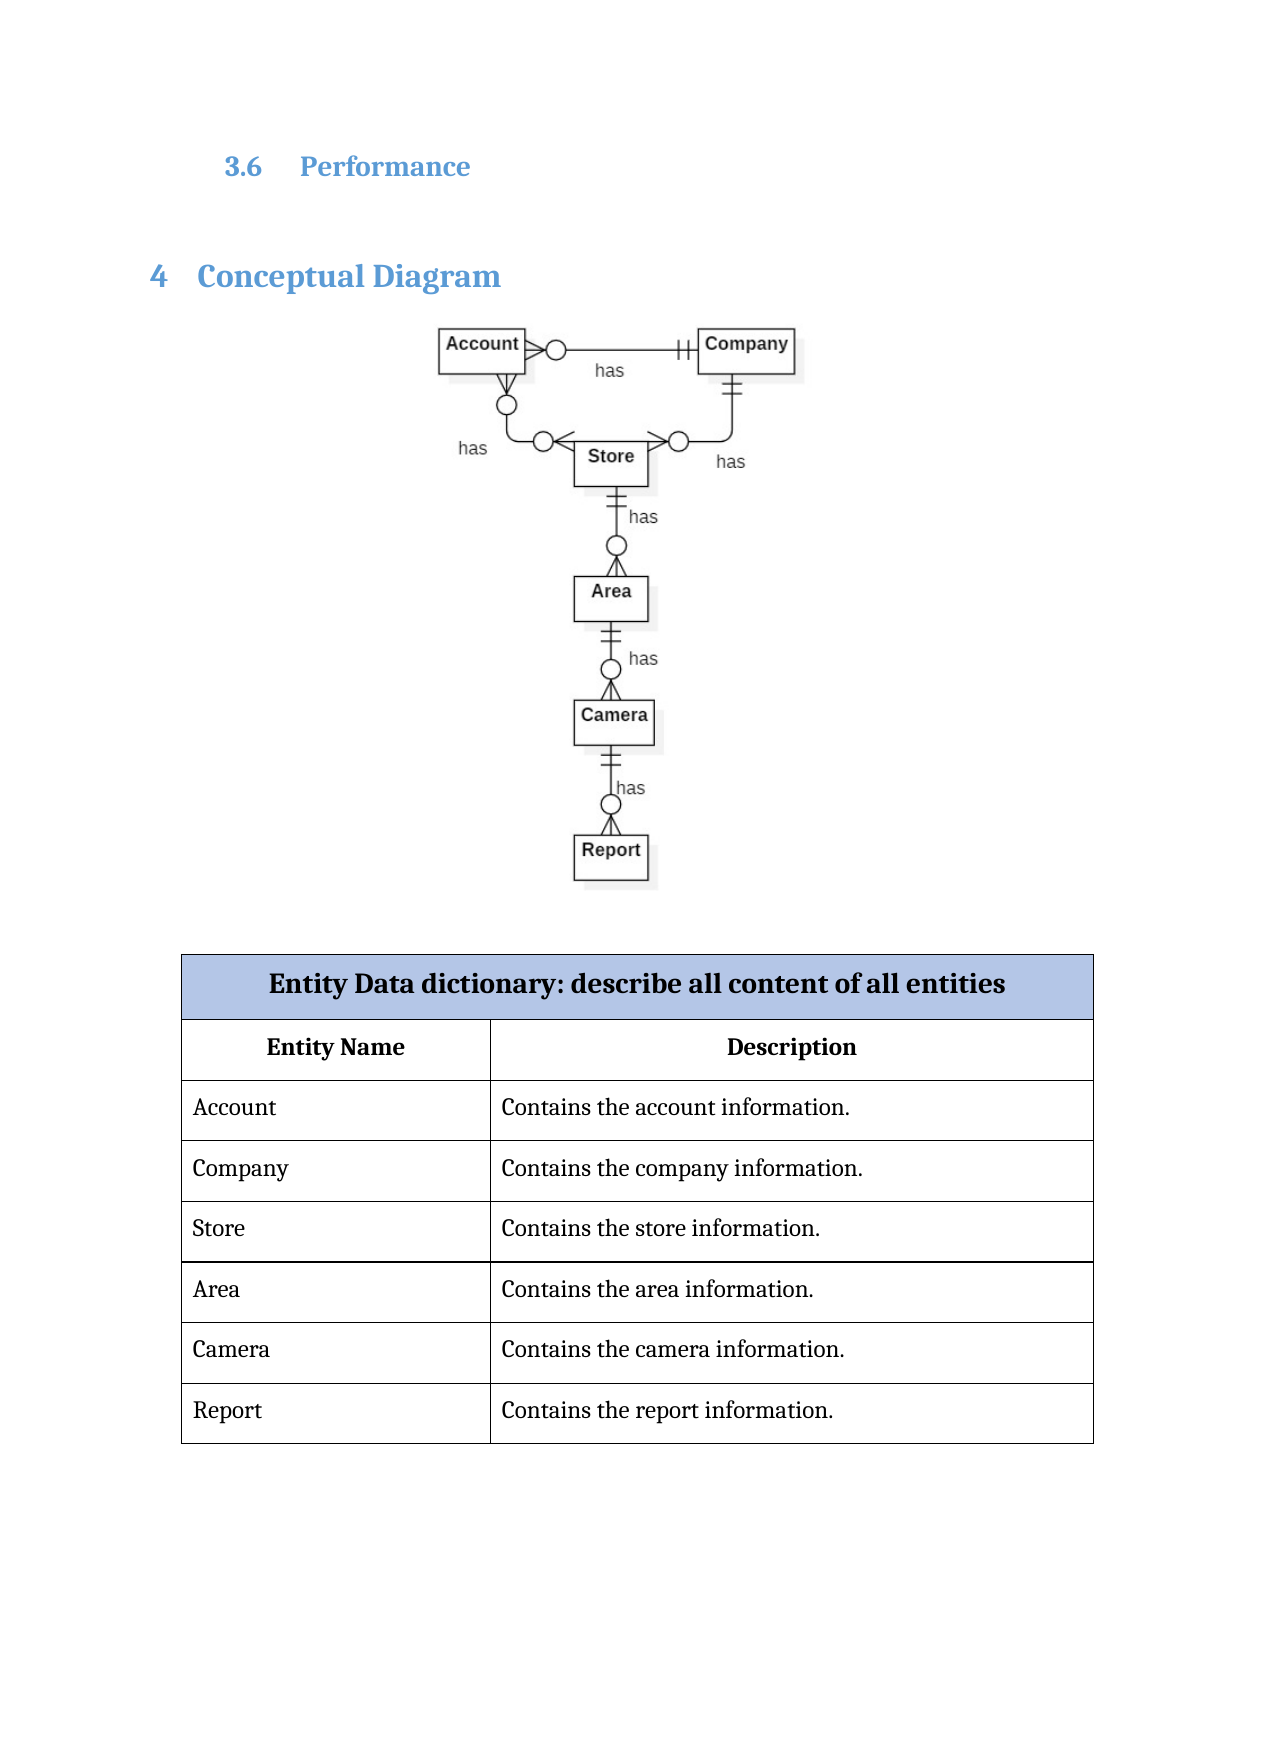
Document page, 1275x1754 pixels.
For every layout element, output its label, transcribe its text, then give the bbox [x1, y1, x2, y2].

table_cell Contains the area information. [491, 1263, 1093, 1322]
table_cell Camera [182, 1323, 490, 1382]
table_cell Report [182, 1384, 490, 1443]
table_header Entity Data dictionary: describe all content of all entities [182, 955, 1093, 1019]
table_cell Contains the report information. [491, 1384, 1093, 1443]
table_cell Contains the account information. [491, 1081, 1093, 1140]
picture [425, 315, 850, 936]
table_cell Store [182, 1202, 490, 1261]
table_cell Contains the store information. [491, 1202, 1093, 1261]
subtitle Conceptual Diagram [150, 258, 1125, 296]
table_cell Area [182, 1263, 490, 1322]
list Performance [225, 150, 1125, 183]
table_cell Company [182, 1141, 490, 1201]
table_cell Account [182, 1081, 490, 1140]
table_cell Contains the camera information. [491, 1323, 1093, 1382]
table_cell Description [491, 1020, 1093, 1080]
table_cell Entity Name [182, 1020, 490, 1080]
table_cell Contains the company information. [491, 1141, 1093, 1201]
